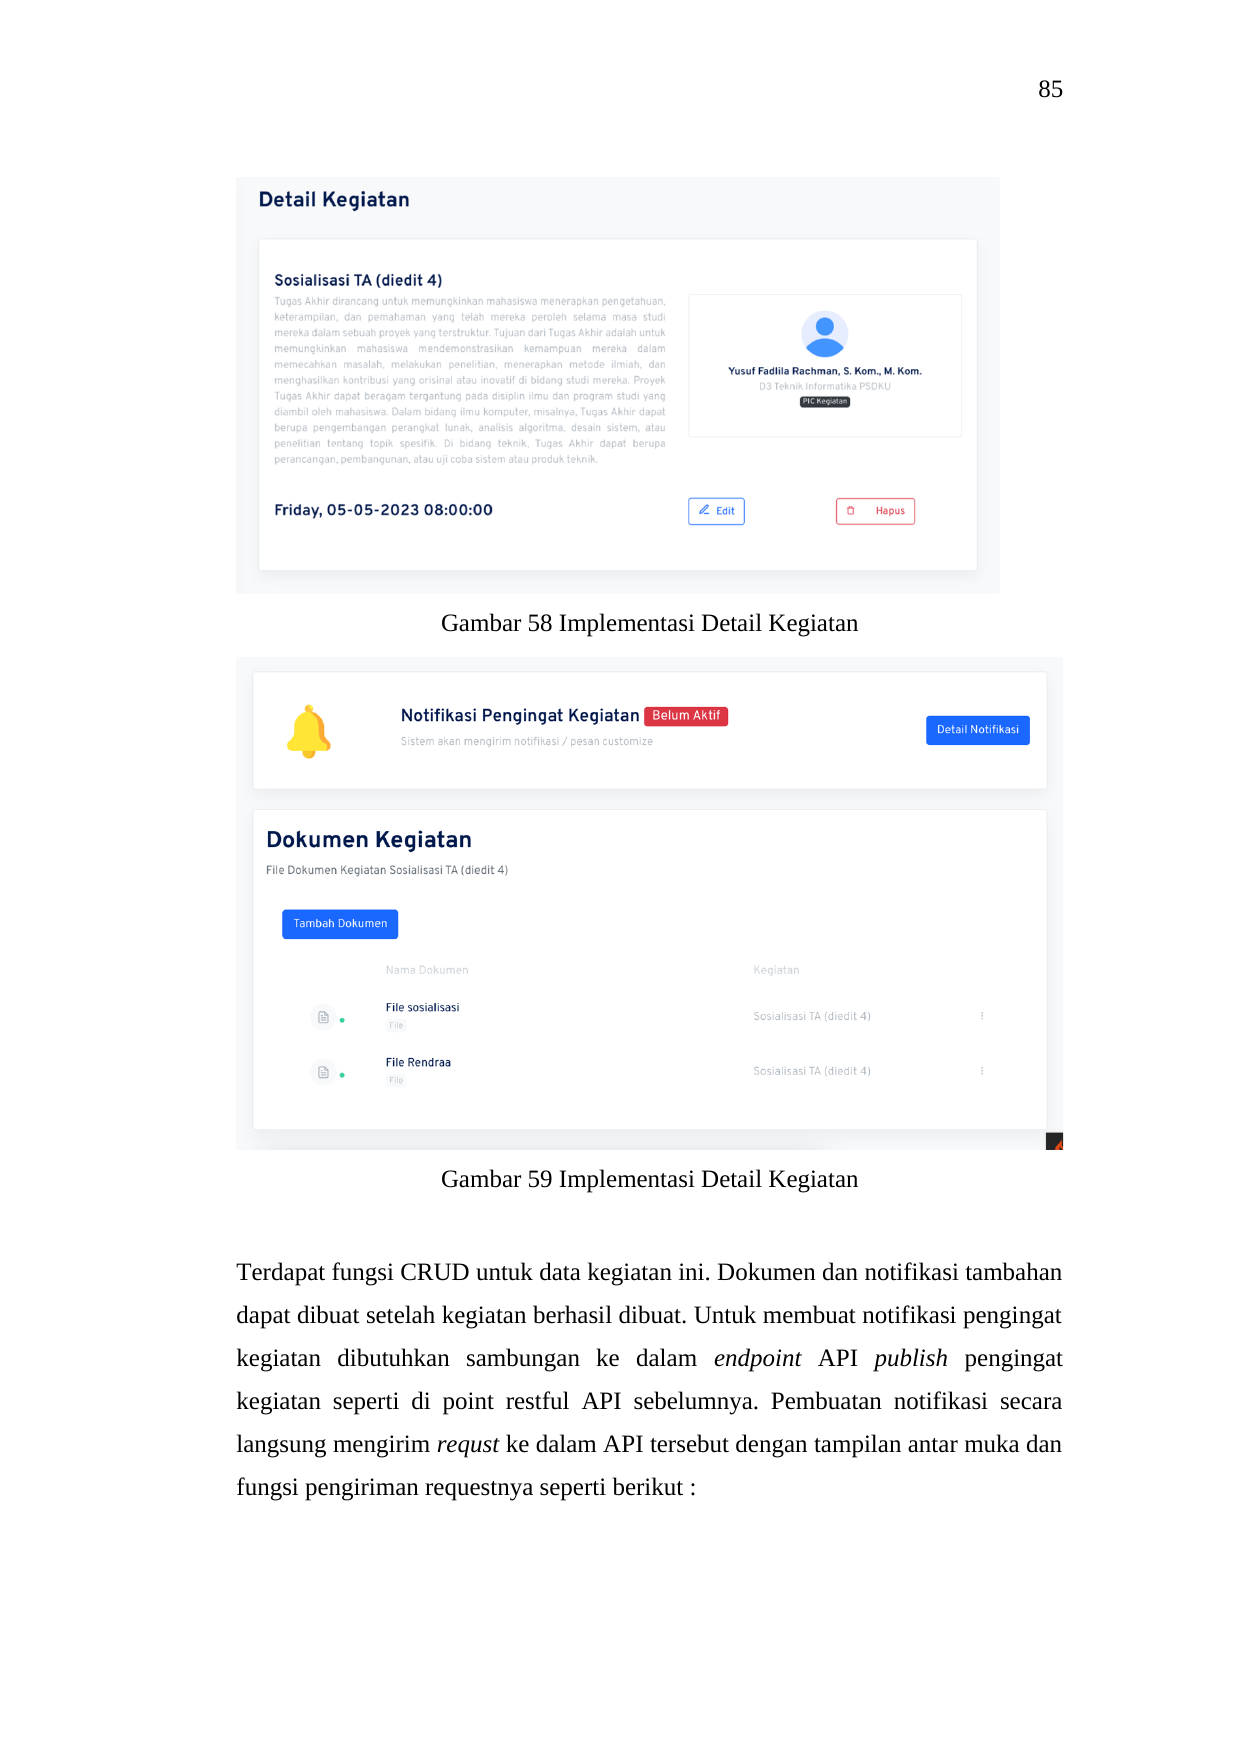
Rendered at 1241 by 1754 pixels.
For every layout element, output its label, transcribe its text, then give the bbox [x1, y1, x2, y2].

picture [236, 177, 1000, 594]
text Gambar 58 Implementasi Detail Kegiatan [236, 608, 1063, 637]
text Gambar 59 Implementasi Detail Kegiatan [236, 1164, 1063, 1193]
text Terdapat fungsi CRUD untuk data kegiatan ini. Dokumen dan notifikasi tambahan dapat dibuat setelah kegiatan berhasil dibuat. Untuk membuat notifikasi pengingat kegiatan dibutuhkan sambungan ke dalam endpoint API publish pengingat kegiatan seperti di point restful API sebelumnya. Pembuatan notifikasi secara langsung mengirim requst ke dalam API tersebut dengan tampilan antar muka dan fungsi pengiriman requestnya seperti berikut : [236, 1257, 1063, 1501]
picture [236, 657, 1064, 1150]
